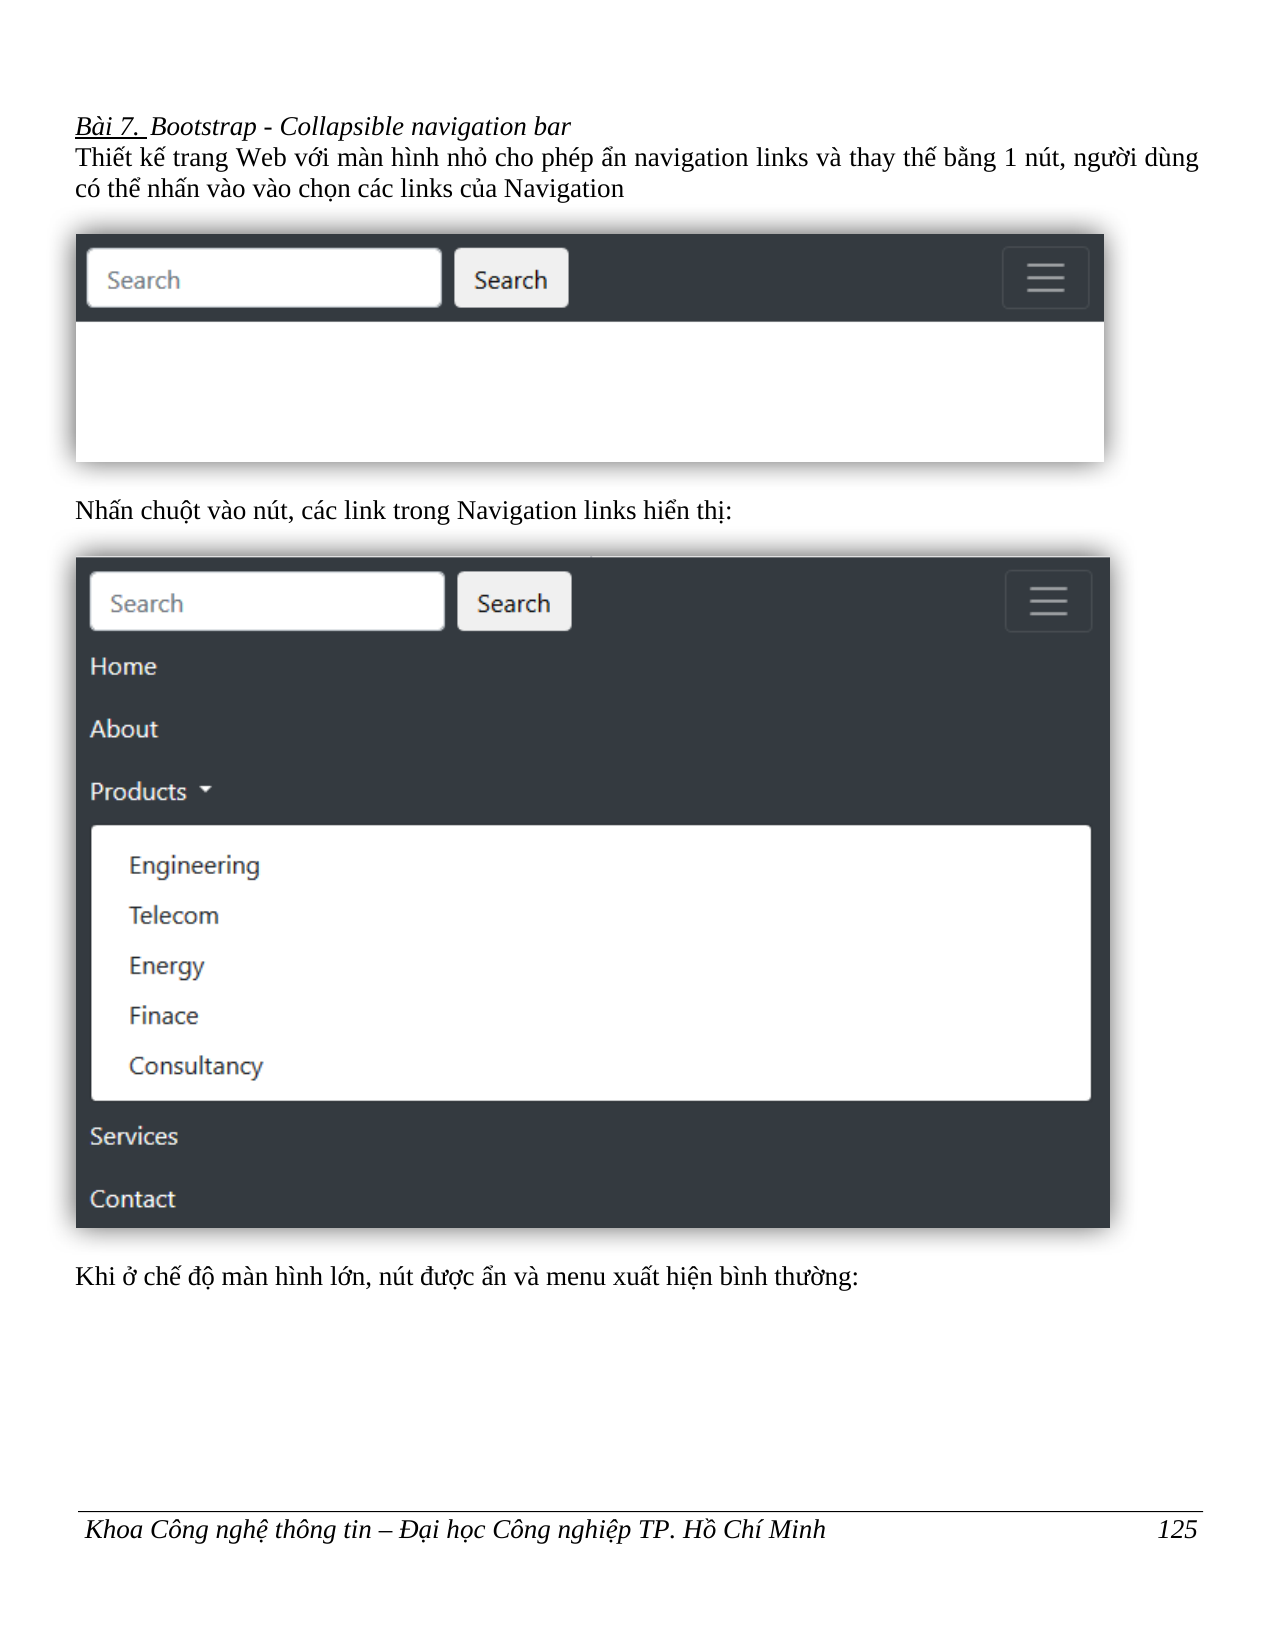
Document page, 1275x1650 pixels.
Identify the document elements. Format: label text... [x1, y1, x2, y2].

picture [76, 234, 1104, 462]
picture [76, 556, 1110, 1228]
text Thiết kế trang Web với màn hình nhỏ cho phép ẩn navigation links và thay thế bằng 1 nút, người dùng có thể nhấn vào vào chọn các links của Navigation [75, 141, 1200, 204]
text Khi ở chế độ màn hình lớn, nút được ẩn và menu xuất hiện bình thường: [75, 1260, 1200, 1291]
text Nhấn chuột vào nút, các link trong Navigation links hiển thị: [75, 494, 1200, 526]
subtitle Bootstrap - Collapsible navigation bar [75, 110, 1200, 141]
